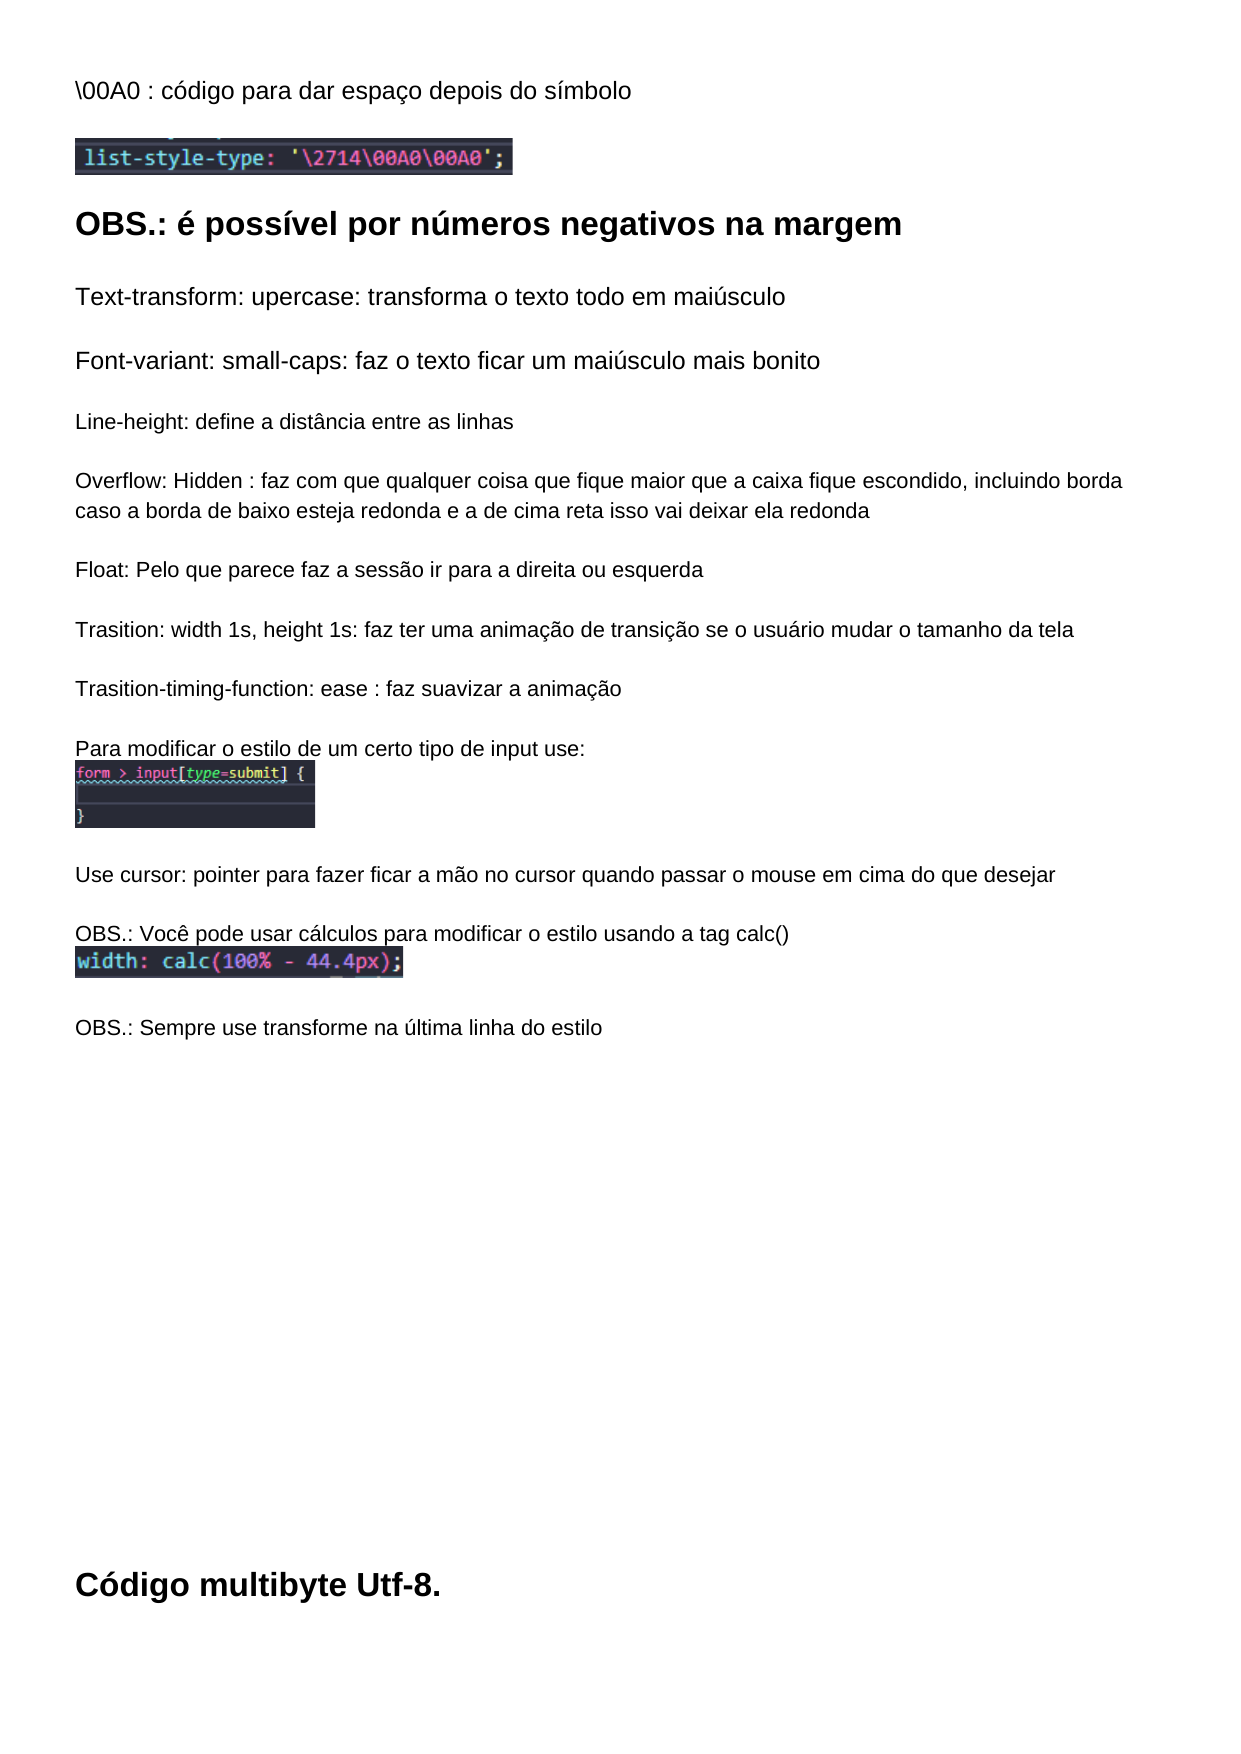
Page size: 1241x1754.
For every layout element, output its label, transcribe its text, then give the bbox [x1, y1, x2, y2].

text Text-transform: upercase: transforma o texto todo em maiúsculo [75, 281, 1165, 311]
picture [75, 138, 513, 175]
picture [75, 760, 315, 828]
text Float: Pelo que parece faz a sessão ir para a direita ou esquerda [75, 553, 1165, 582]
text Use cursor: pointer para fazer ficar a mão no cursor quando passar o mouse em cima do que desejar [75, 857, 1165, 887]
text Para modificar o estilo de um certo tipo de input use: [75, 731, 1165, 761]
text \00A0 : código para dar espaço depois do símbolo [75, 75, 1165, 105]
text Código multibyte Utf-8. [75, 1566, 1165, 1604]
text Line-height: define a distância entre as linhas [75, 404, 1165, 434]
picture [75, 946, 404, 978]
text OBS.: é possível por números negativos na margem [75, 204, 1165, 243]
text Overflow: Hidden : faz com que qualquer coisa que fique maior que a caixa fique escondido, incluindo borda caso a borda de baixo esteja redonda e a de cima reta isso vai deixar ela redonda [75, 464, 1165, 523]
text OBS.: Sempre use transforme na última linha do estilo [75, 1010, 1165, 1040]
text Font-variant: small-caps: faz o texto ficar um maiúsculo mais bonito [75, 345, 1165, 375]
text OBS.: Você pode usar cálculos para modificar o estilo usando a tag calc() [75, 917, 1165, 946]
text Trasition-timing-function: ease : faz suavizar a animação [75, 672, 1165, 701]
text Trasition: width 1s, height 1s: faz ter uma animação de transição se o usuário mudar o tamanho da tela [75, 612, 1165, 642]
